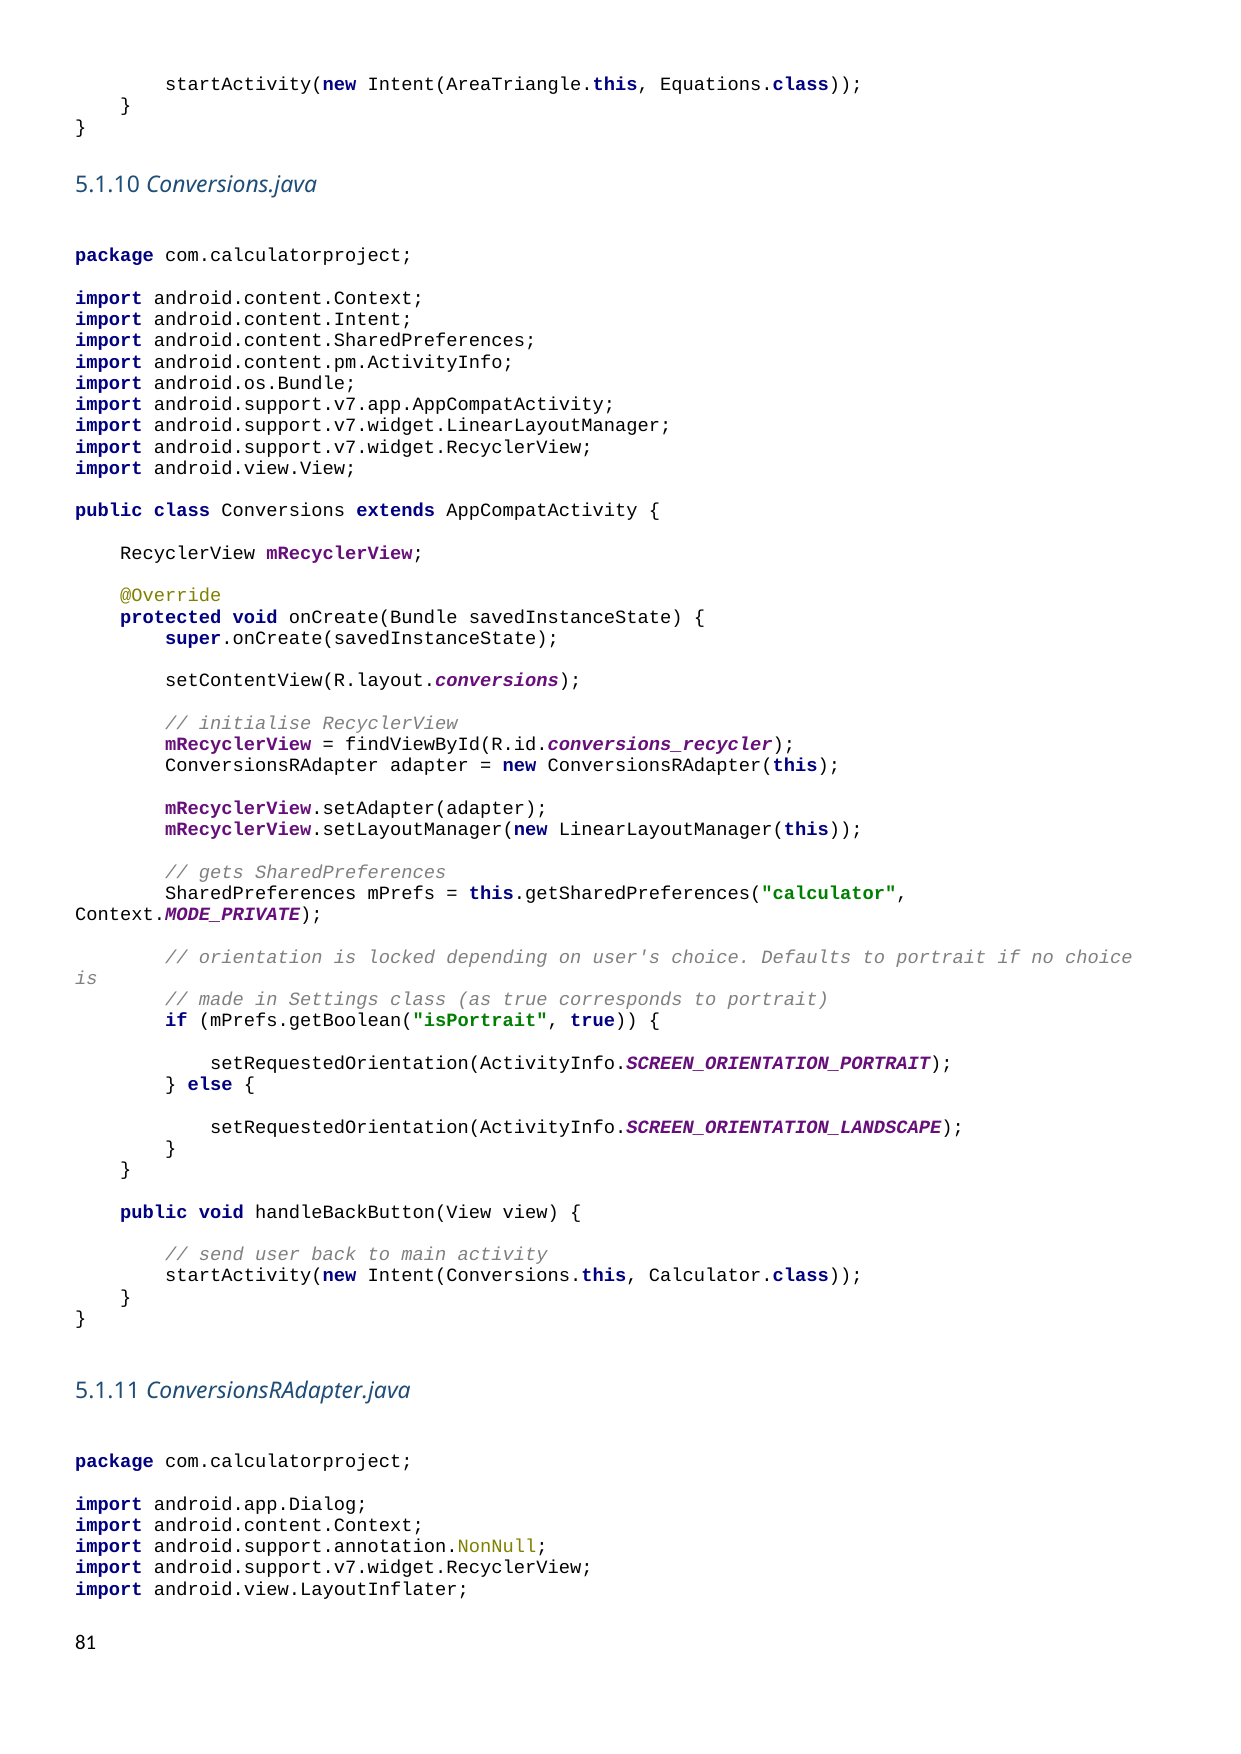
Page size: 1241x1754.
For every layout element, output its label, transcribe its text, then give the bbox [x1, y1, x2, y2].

text package com.calculatorproject; import android.content.Context; import android.content.Intent; import android.content.SharedPreferences; import android.content.pm.ActivityInfo; import android.os.Bundle; import android.support.v7.app.AppCompatActivity; import android.support.v7.widget.LinearLayoutManager; import android.support.v7.widget.RecyclerView; import android.view.View; public class Conversions extends AppCompatActivity { RecyclerView mRecyclerView; @Override protected void onCreate(Bundle savedInstanceState) { super.onCreate(savedInstanceState); setContentView(R.layout.conversions); // initialise RecyclerView mRecyclerView = findViewById(R.id.conversions_recycler); ConversionsRAdapter adapter = new ConversionsRAdapter(this); mRecyclerView.setAdapter(adapter); mRecyclerView.setLayoutManager(new LinearLayoutManager(this)); // gets SharedPreferences SharedPreferences mPrefs = this.getSharedPreferences("calculator", Context.MODE_PRIVATE); // orientation is locked depending on user's choice. Defaults to portrait if no choice is // made in Settings class (as true corresponds to portrait) if (mPrefs.getBoolean("isPortrait", true)) { setRequestedOrientation(ActivityInfo.SCREEN_ORIENTATION_PORTRAIT); } else { setRequestedOrientation(ActivityInfo.SCREEN_ORIENTATION_LANDSCAPE); } } public void handleBackButton(View view) { // send user back to main activity startActivity(new Intent(Conversions.this, Calculator.class)); } } [75, 246, 1165, 1330]
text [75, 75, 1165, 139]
subtitle 5.1.11 ConversionsRAdapter.java [75, 1374, 1165, 1405]
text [75, 1452, 1165, 1601]
subtitle 5.1.10 Conversions.java [75, 168, 1165, 199]
